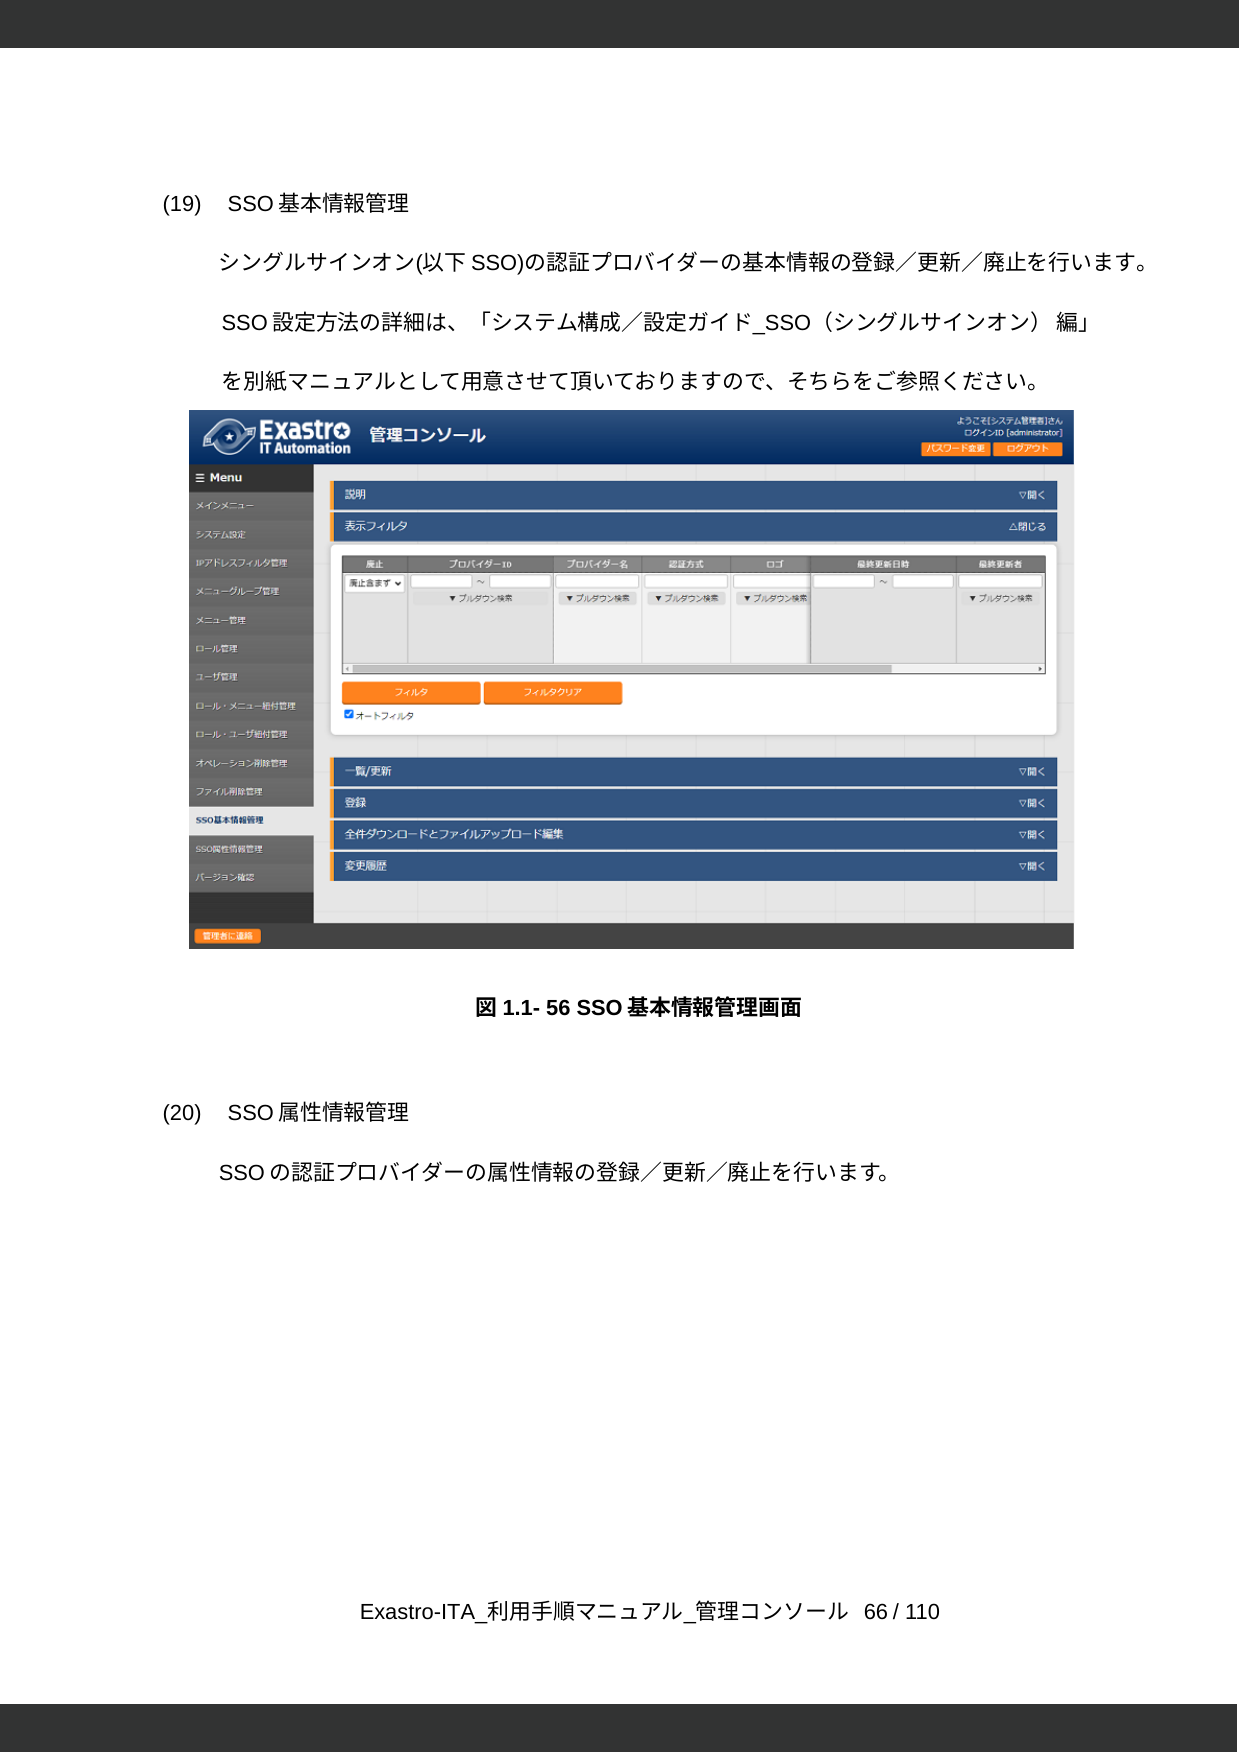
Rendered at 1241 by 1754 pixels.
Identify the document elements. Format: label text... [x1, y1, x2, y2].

text シングルサインオン(以下SSO)の認証プロバイダーの基本情報の登録／更新／廃止を行います。 [218, 231, 1152, 291]
picture [0, 1704, 1237, 1752]
text SSOの認証プロバイダーの属性情報の登録／更新／廃止を行います。 [218, 1141, 1152, 1200]
text を別紙マニュアルとして用意させて頂いておりますので、そちらをご参照ください。 [222, 350, 1152, 410]
picture [0, 0, 1239, 48]
subtitle SSO属性情報管理 [162, 1081, 1152, 1141]
text SSO設定方法の詳細は、「システム構成／設定ガイド_SSO（シングルサインオン） 編」 [189, 291, 1152, 350]
picture [189, 410, 1075, 949]
text 図 1.1- 56 SSO基本情報管理画面 [148, 976, 1130, 1036]
subtitle SSO基本情報管理 [162, 172, 1152, 231]
